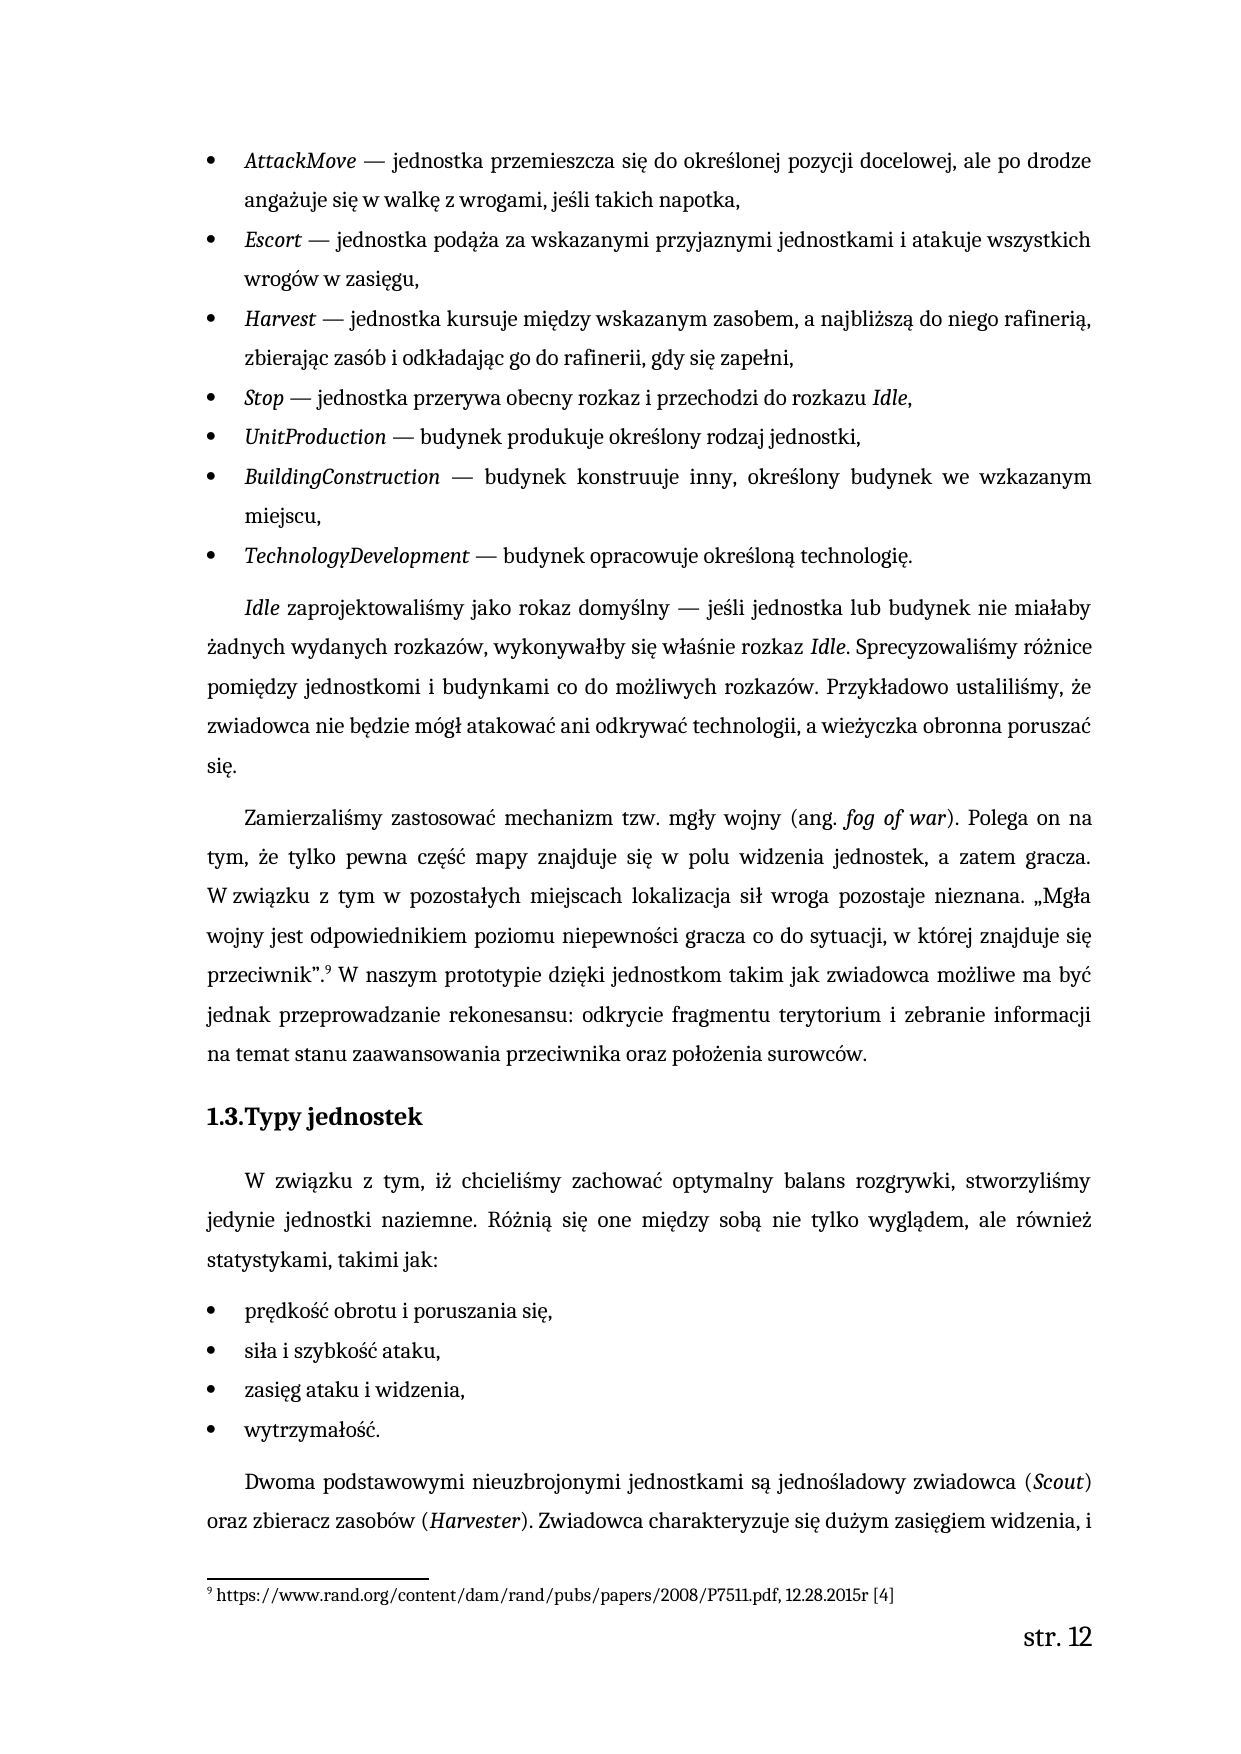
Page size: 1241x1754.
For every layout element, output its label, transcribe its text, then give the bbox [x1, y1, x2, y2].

list Stop — jednostka przerywa obecny rozkaz i przechodzi do rozkazu Idle, [207, 384, 1092, 411]
list zasięg ataku i widzenia, [207, 1377, 1092, 1404]
list Escort — jednostka podąża za wskazanymi przyjaznymi jednostkami i atakuje wszystkich wrogów w zasięgu, [207, 227, 1092, 292]
list TechnologyDevelopment — budynek opracowuje określoną technologię. [207, 542, 1092, 569]
list AttackMove — jednostka przemieszcza się do określonej pozycji docelowej, ale po drodze angażuje się w walkę z wrogami, jeśli takich napotka, [207, 148, 1092, 213]
list prędkość obrotu i poruszania się, [207, 1298, 1092, 1325]
list UnitProduction — budynek produkuje określony rodzaj jednostki, [207, 424, 1092, 450]
list siła i szybkość ataku, [207, 1338, 1092, 1364]
subtitle Typy jednostek [207, 1102, 1092, 1132]
list wytrzymałość. [207, 1417, 1092, 1443]
list Harvest — jednostka kursuje między wskazanym zasobem, a najbliższą do niego rafinerią, zbierając zasób i odkładając go do rafinerii, gdy się zapełni, [207, 306, 1092, 371]
text W związku z tym, iż chcieliśmy zachować optymalny balans rozgrywki, stworzyliśmy jedynie jednostki naziemne. Różnią się one między sobą nie tylko wyglądem, ale również statystykami, takimi jak: [207, 1167, 1092, 1273]
text Zamierzaliśmy zastosować mechanizm tzw. mgły wojny (ang. fog of war). Polega on na tym, że tylko pewna część mapy znajduje się w polu widzenia jednostek, a zatem gracza. W związku z tym w pozostałych miejscach lokalizacja sił wroga pozostaje nieznana. „Mgła wojny jest odpowiednikiem poziomu niepewności gracza co do sytuacji, w której znajduje się przeciwnik”. W naszym prototypie dzięki jednostkom takim jak zwiadowca możliwe ma być jednak przeprowadzanie rekonesansu: odkrycie fragmentu terytorium i zebranie informacji na temat stanu zaawansowania przeciwnika oraz położenia surowców. [207, 804, 1092, 1068]
text Idle zaprojektowaliśmy jako rokaz domyślny — jeśli jednostka lub budynek nie miałaby żadnych wydanych rozkazów, wykonywałby się właśnie rozkaz Idle. Sprecyzowaliśmy różnice pomiędzy jednostkomi i budynkami co do możliwych rozkazów. Przykładowo ustaliliśmy, że zwiadowca nie będzie mógł atakować ani odkrywać technologii, a wieżyczka obronna poruszać się. [207, 594, 1092, 779]
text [207, 1469, 1092, 1534]
list BuildingConstruction — budynek konstruuje inny, określony budynek we wzkazanym miejscu, [207, 463, 1092, 529]
